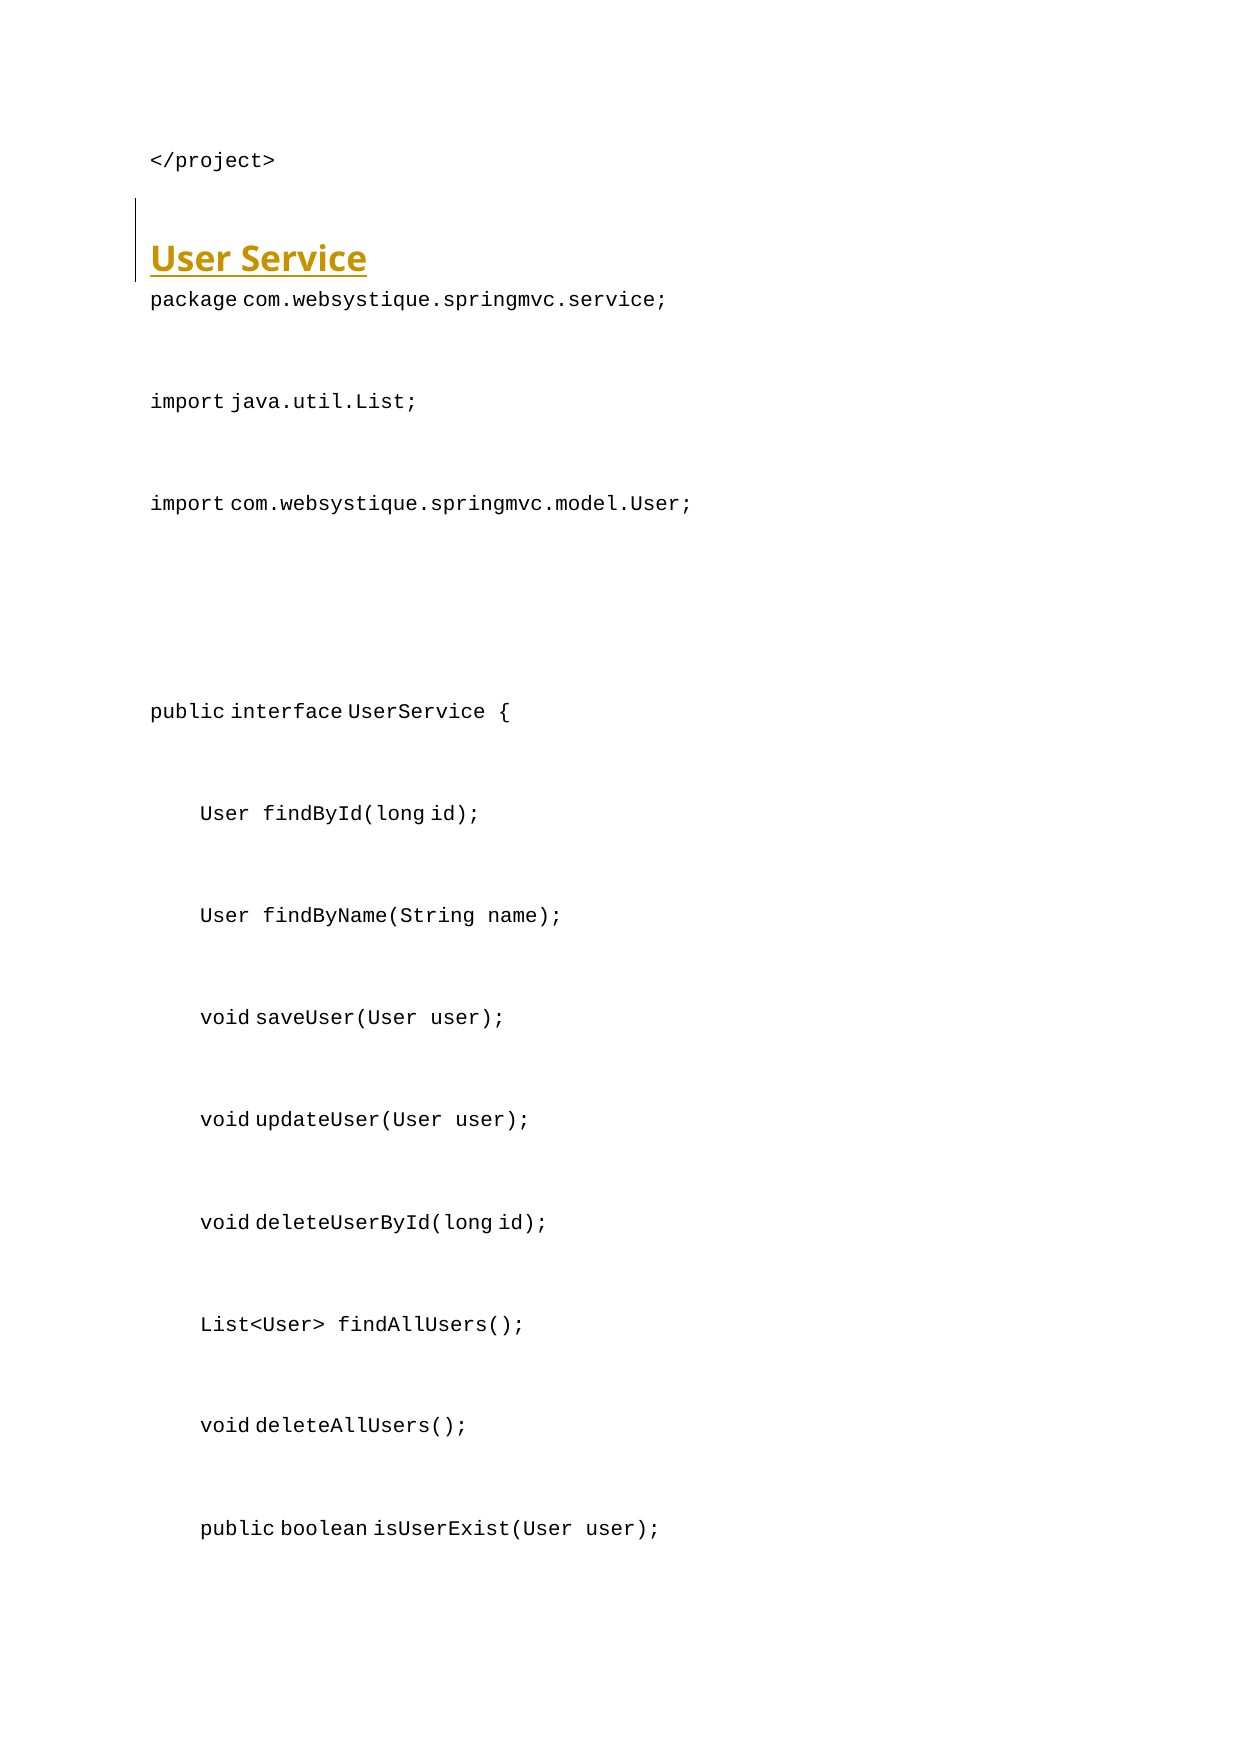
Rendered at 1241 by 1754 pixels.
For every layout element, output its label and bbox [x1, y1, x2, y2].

table_header [150, 289, 1240, 1566]
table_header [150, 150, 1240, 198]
